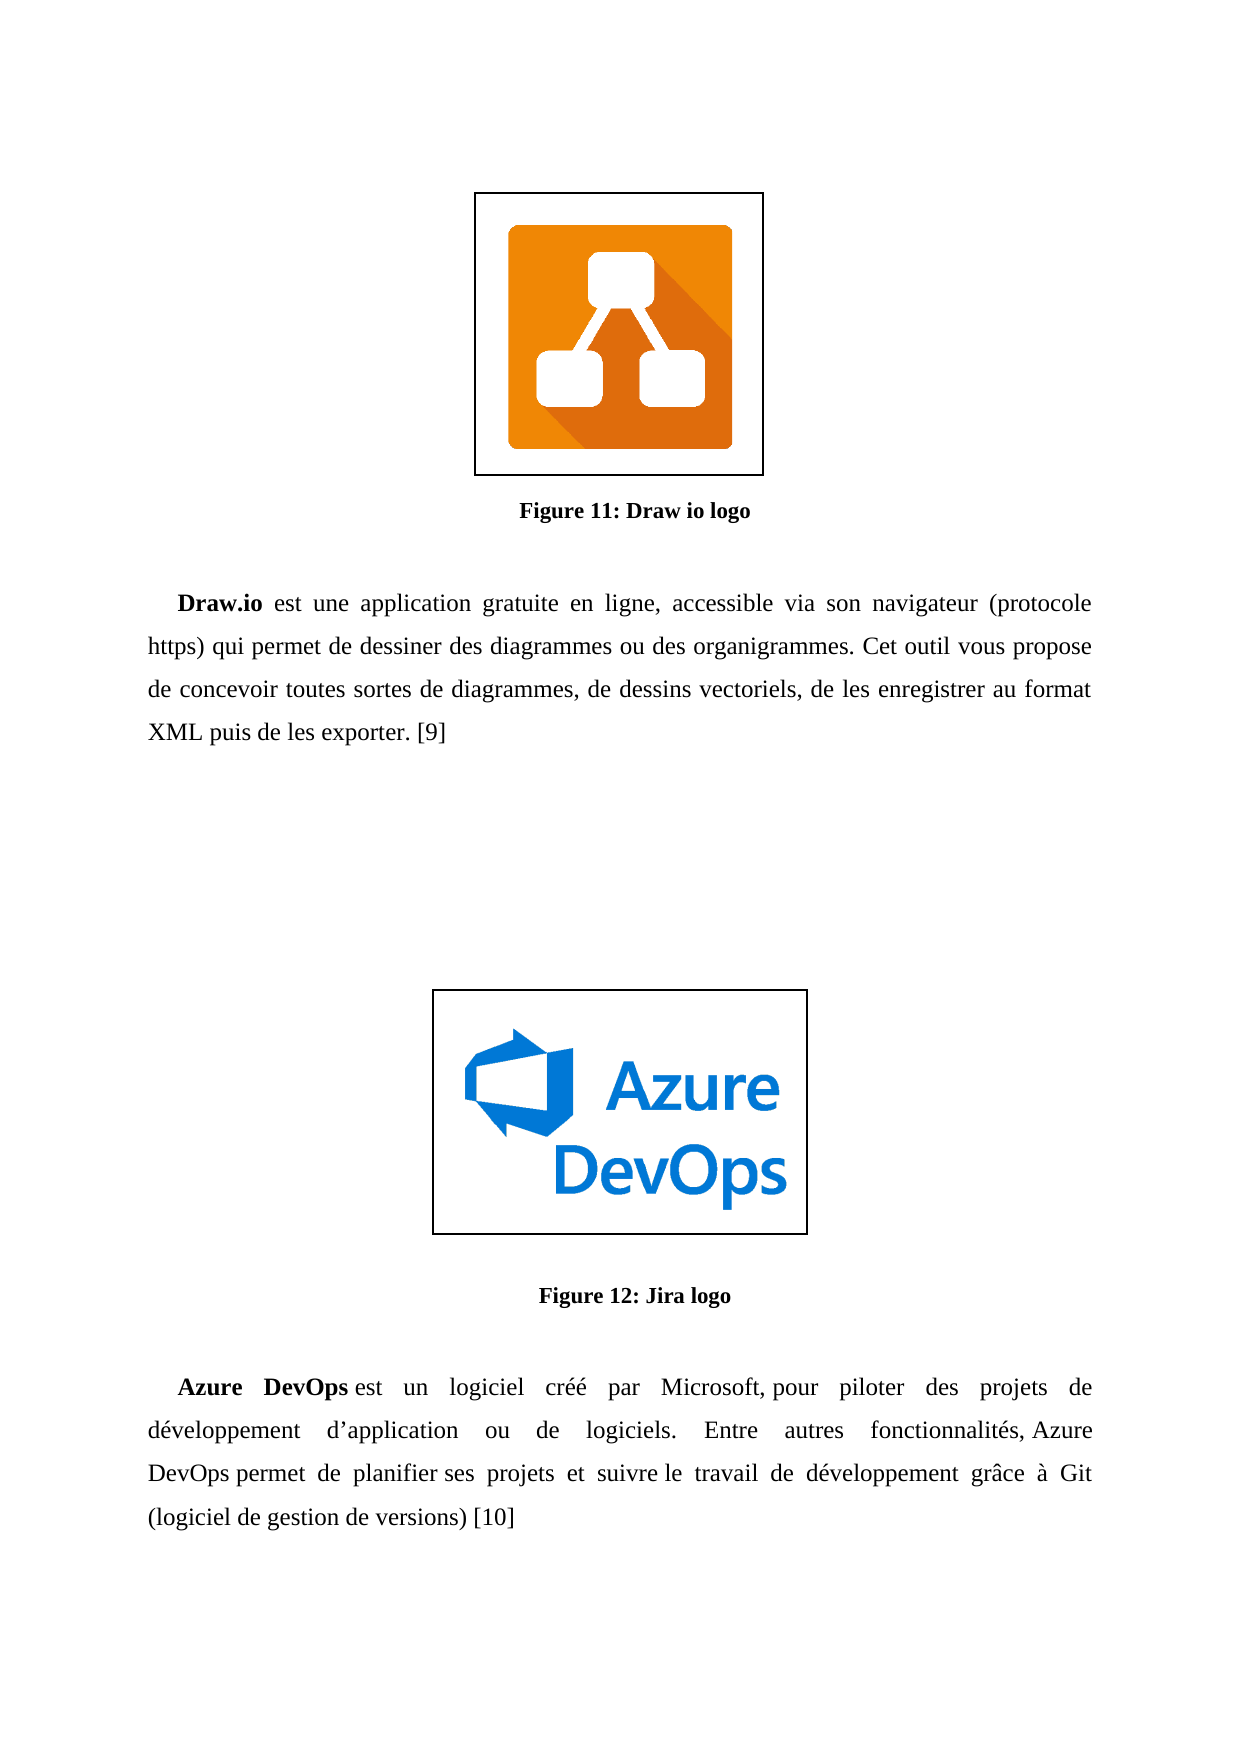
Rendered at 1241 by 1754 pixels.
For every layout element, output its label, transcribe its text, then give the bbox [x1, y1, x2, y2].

picture [447, 1020, 794, 1217]
text Draw.io est une application gratuite en ligne, accessible via son navigateur (protocole https) qui permet de dessiner des diagrammes ou des organigrammes. Cet outil vous propose de concevoir toutes sortes de diagrammes, de dessins vectoriels, de les enregistrer au format XML puis de les exporter. [9] [148, 588, 1093, 746]
text Figure 12: Jira logo [148, 1282, 1093, 1308]
picture [508, 225, 733, 449]
text Azure DevOps est un logiciel créé par Microsoft, pour piloter des projets de développement d’application ou de logiciels. Entre autres fonctionnalités, Azure DevOps permet de planifier ses projets et suivre le travail de développement grâce à Git (logiciel de gestion de versions) [10] [148, 1372, 1093, 1530]
text Figure 11: Draw io logo [148, 498, 1093, 524]
